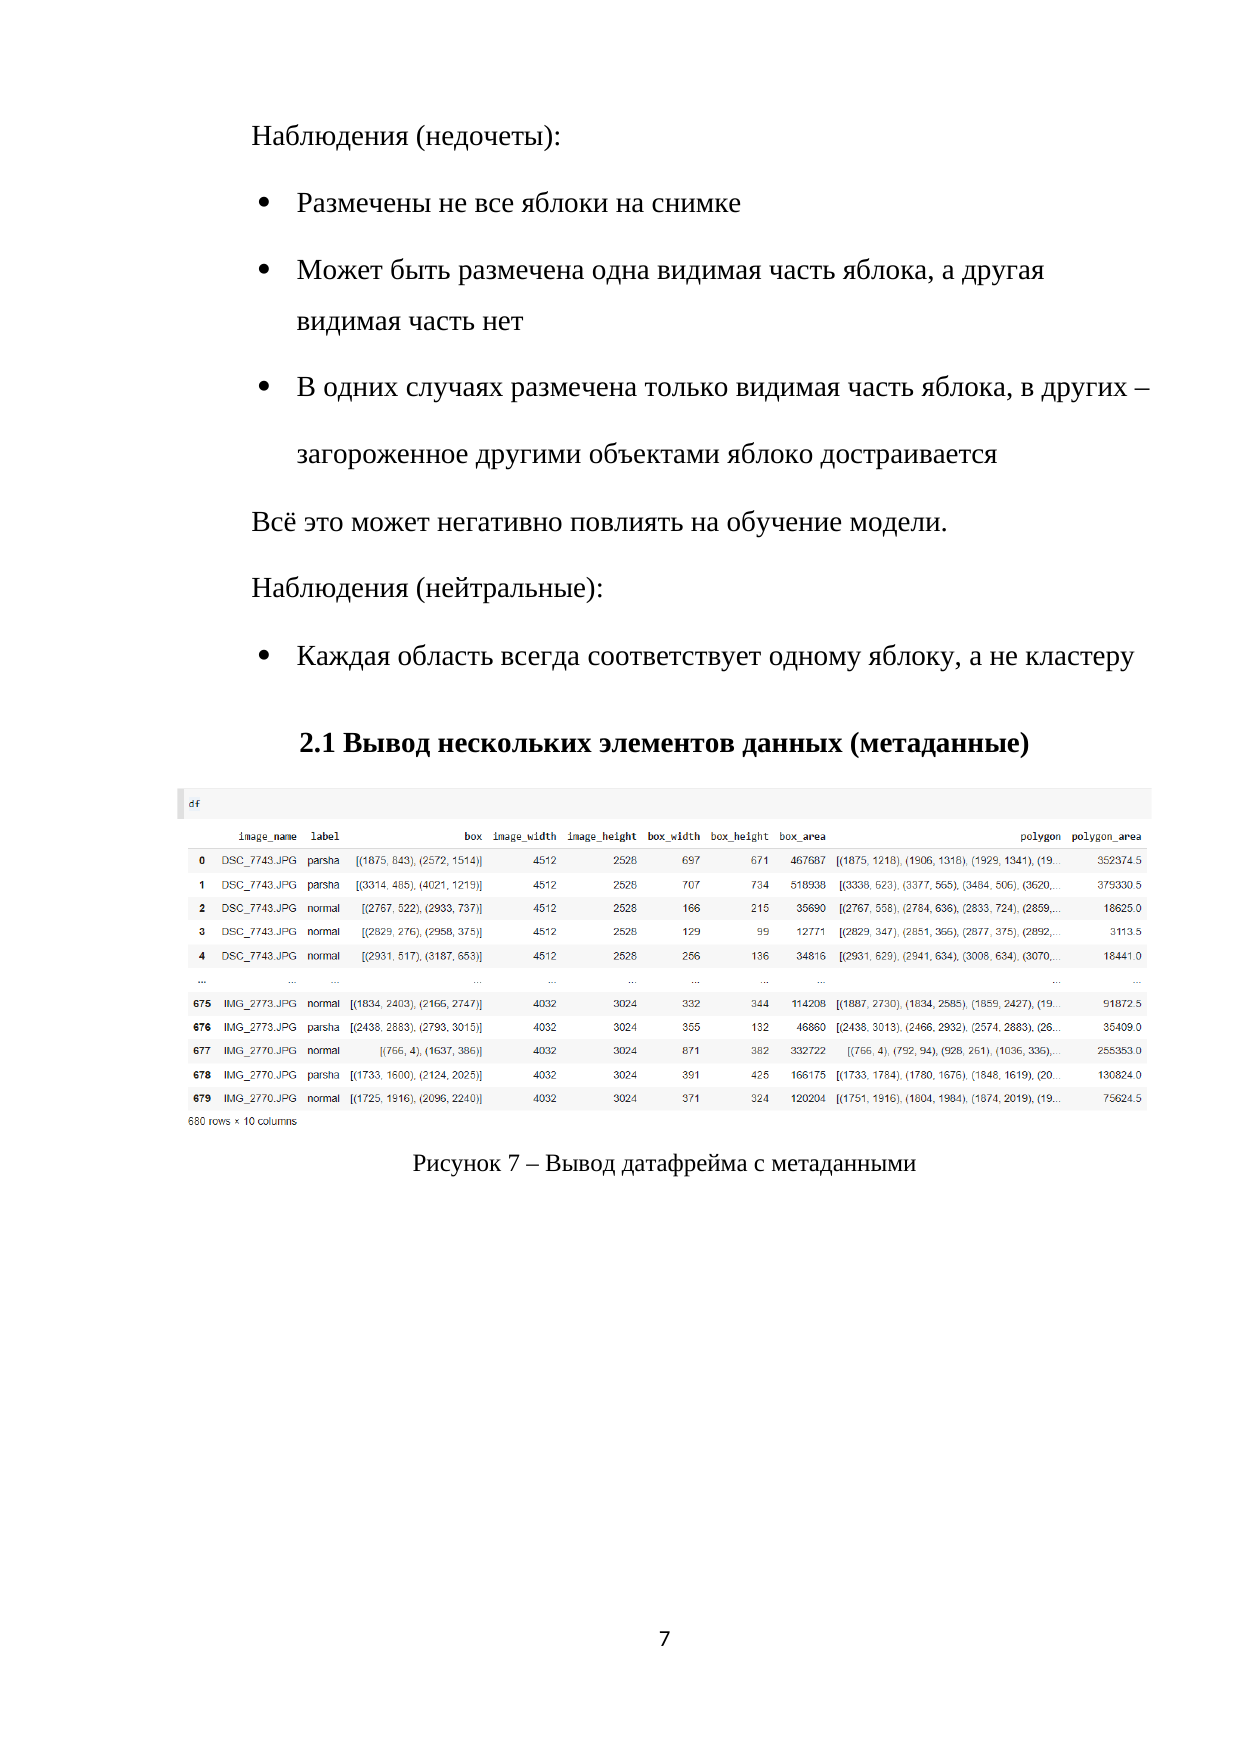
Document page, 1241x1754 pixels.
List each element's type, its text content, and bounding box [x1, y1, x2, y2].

text Рисунок 7 – Вывод датафрейма с метаданными [177, 1148, 1152, 1177]
list Размечены не все яблоки на снимке [259, 185, 1152, 219]
text Наблюдения (нейтральные): [177, 571, 1152, 604]
picture [177, 788, 1152, 1132]
list В одних случаях размечена только видимая часть яблока, в других – [259, 369, 1152, 403]
text 2.1 Вывод нескольких элементов данных (метаданные) [177, 726, 1152, 759]
text Наблюдения (недочеты): [177, 118, 1152, 152]
text Всё это может негативно повлиять на обучение модели. [177, 504, 1152, 537]
list Каждая область всегда соответствует одному яблоку, а не кластеру [259, 638, 1152, 671]
list Может быть размечена одна видимая часть яблока, а другая видимая часть нет [259, 252, 1152, 336]
text загороженное другими объектами яблоко достраивается [296, 437, 1152, 470]
